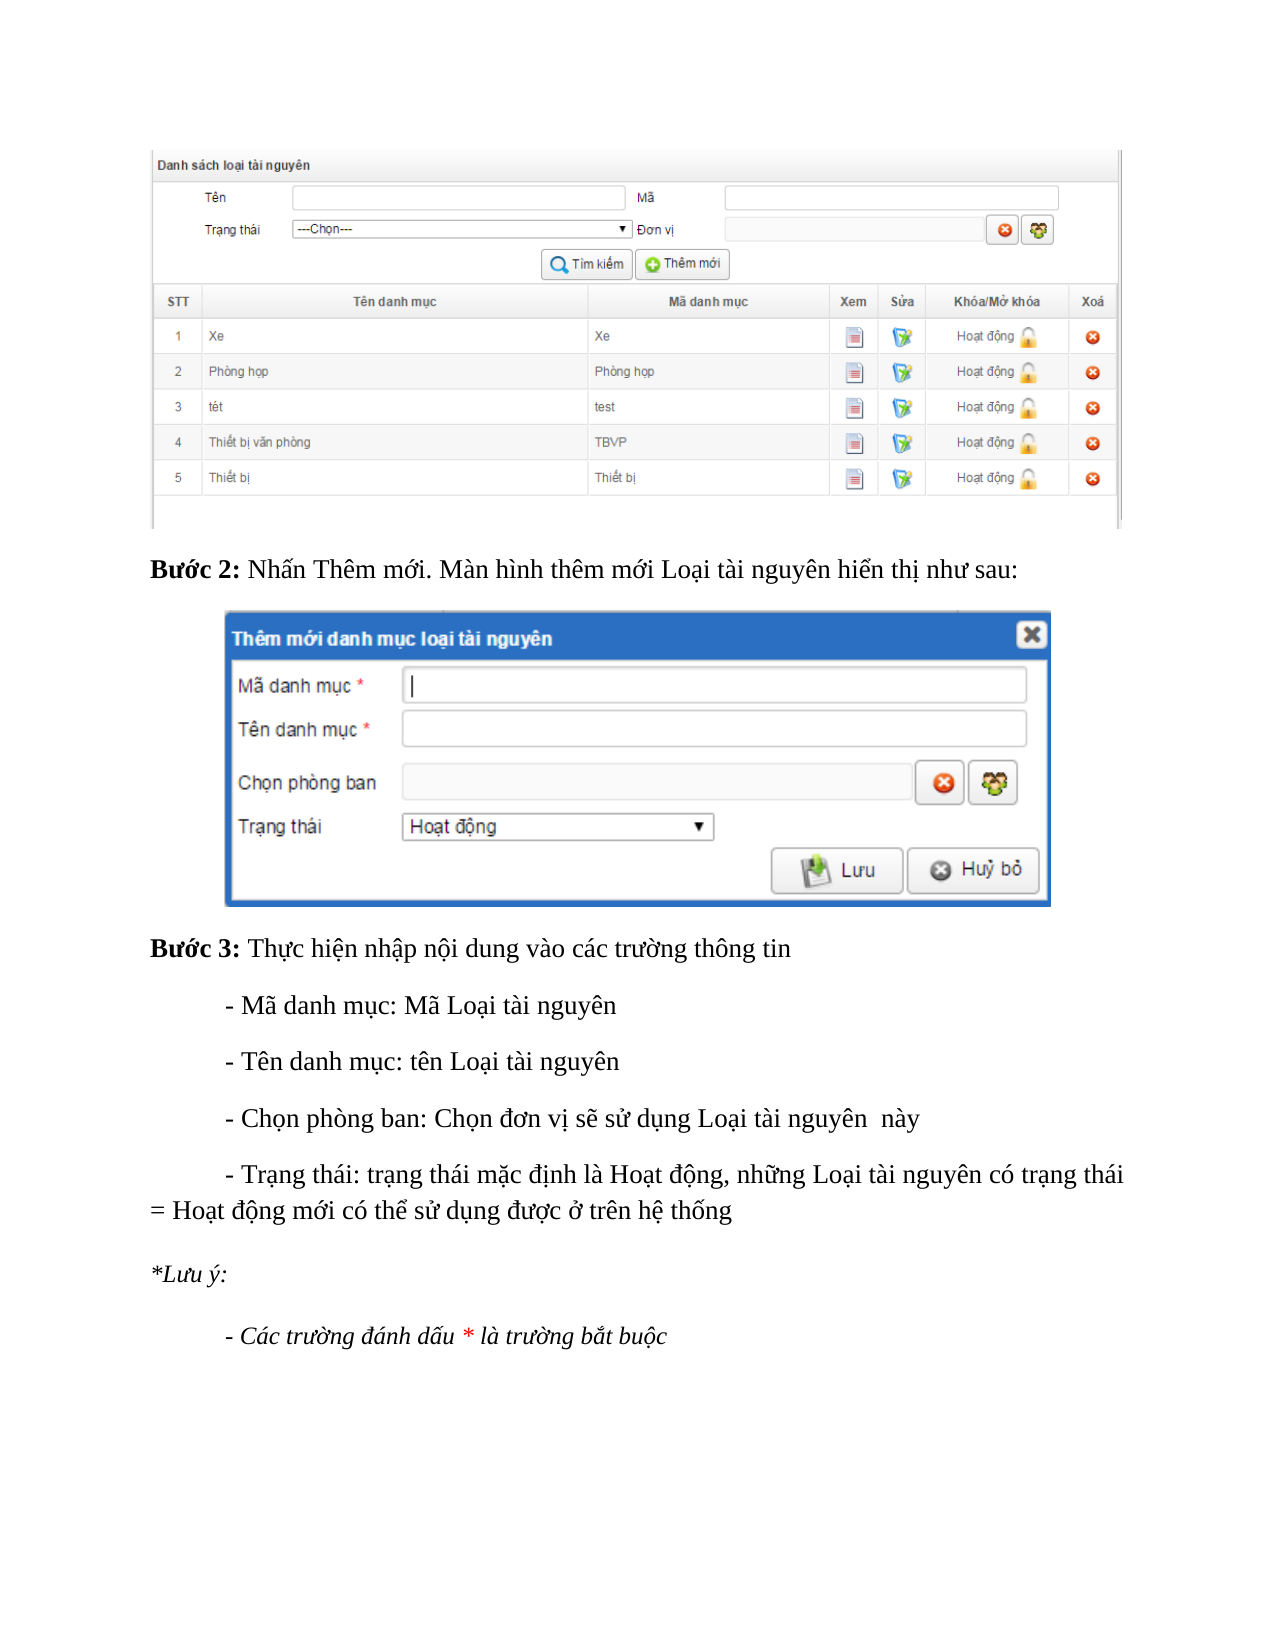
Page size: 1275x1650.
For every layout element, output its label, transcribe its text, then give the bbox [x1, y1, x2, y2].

text - Chọn phòng ban: Chọn đơn vị sẽ sử dụng Loại tài nguyên này [150, 1102, 1125, 1133]
text - Các trường đánh dấu * là trường bắt buộc [150, 1321, 1125, 1350]
text - Mã danh mục: Mã Loại tài nguyên [150, 989, 1125, 1020]
picture [150, 150, 1122, 529]
text - Tên danh mục: tên Loại tài nguyên [150, 1046, 1125, 1077]
picture [224, 610, 1051, 907]
text - Trạng thái: trạng thái mặc định là Hoạt động, những Loại tài nguyên có trạng thái = Hoạt động mới có thể sử dụng được ở trên hệ thống [150, 1159, 1125, 1226]
text *Lưu ý: [150, 1259, 1125, 1288]
text Bước 3: Thực hiện nhập nội dung vào các trường thông tin [150, 932, 1125, 963]
text Bước 2: Nhấn Thêm mới. Màn hình thêm mới Loại tài nguyên hiển thị như sau: [150, 553, 1125, 585]
